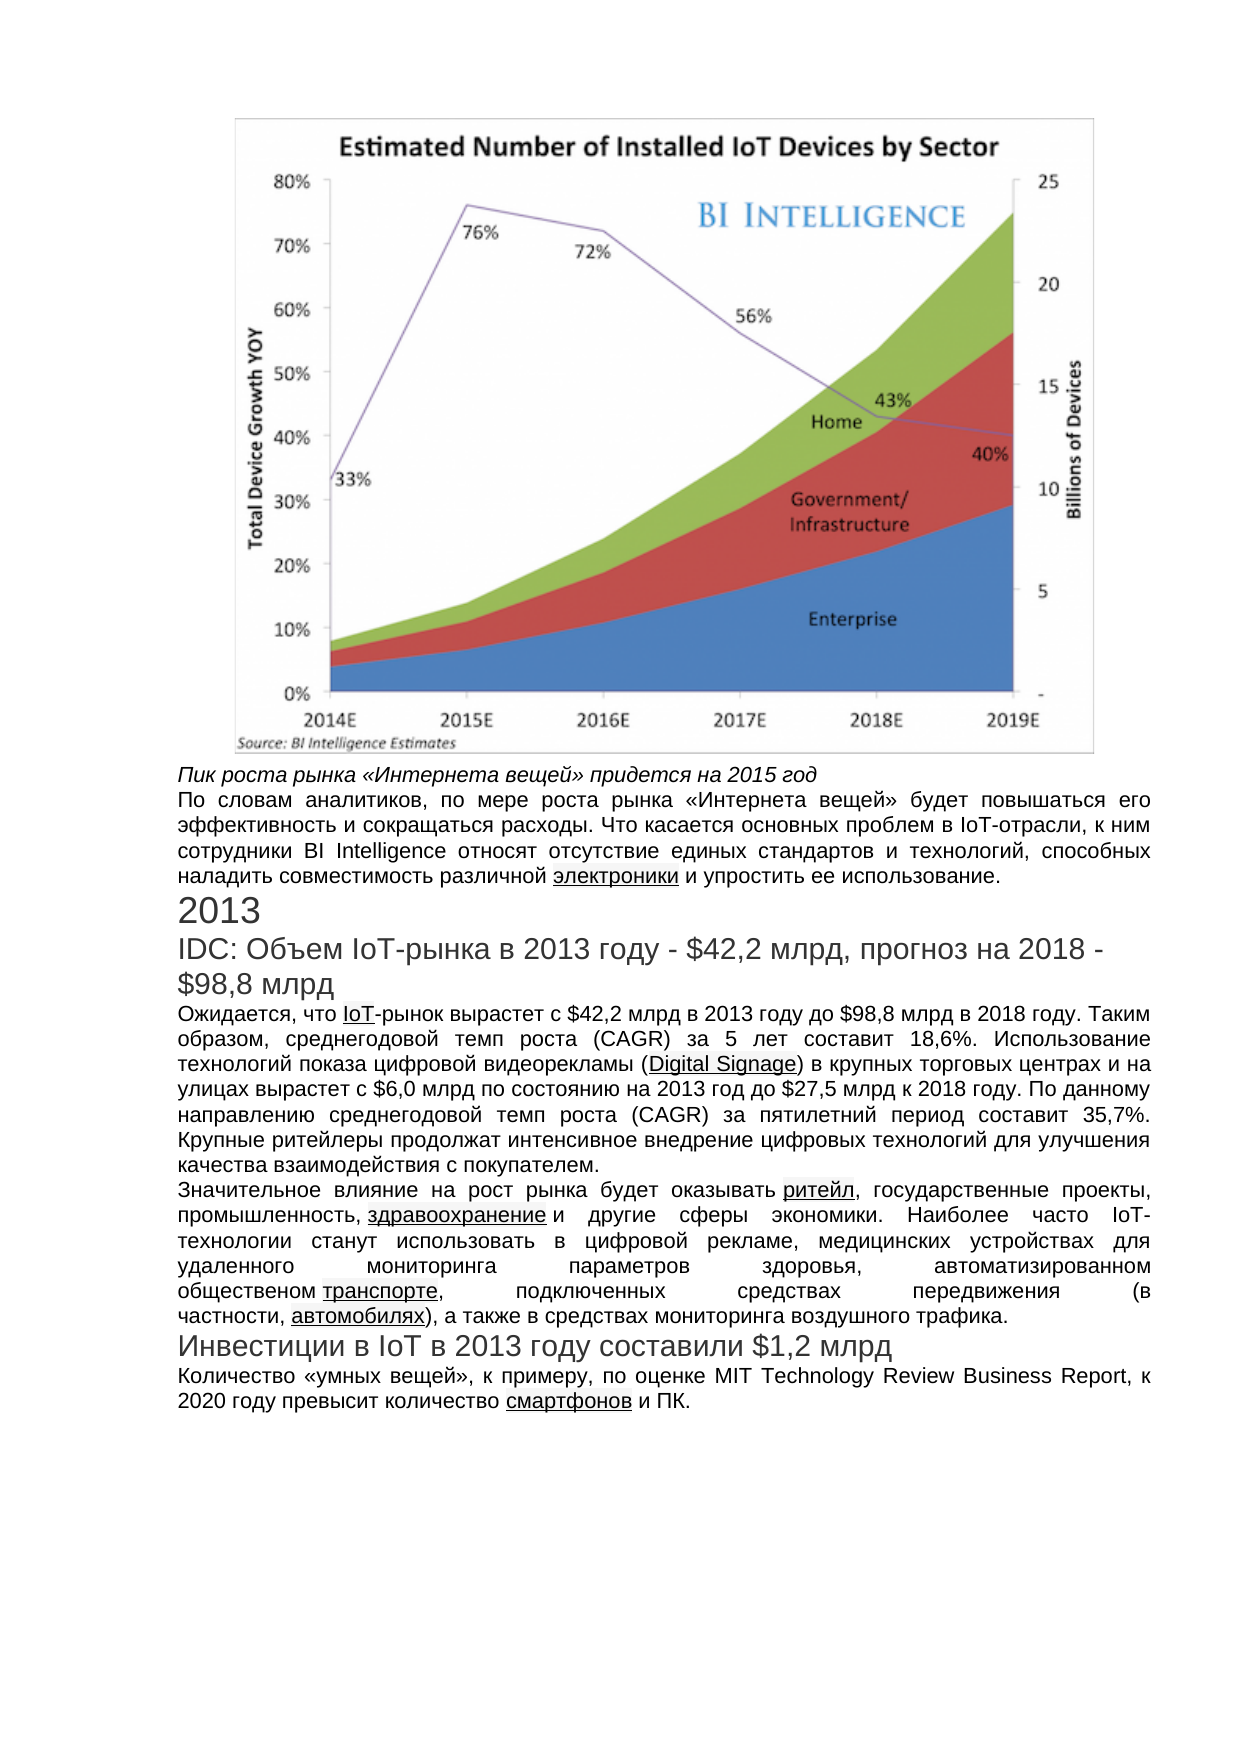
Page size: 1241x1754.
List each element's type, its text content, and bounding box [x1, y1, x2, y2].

picture [234, 118, 1095, 754]
text Ожидается, что IoT-рынок вырастет с $42,2 млрд в 2013 году до $98,8 млрд в 2018 году. Таким образом, среднегодовой темп роста (CAGR) за 5 лет составит 18,6%. Использование технологий показа цифровой видеорекламы (Digital Signage) в крупных торговых центрах и на улицах вырастет с $6,0 млрд по состоянию на 2013 год до $27,5 млрд к 2018 году. По данному направлению среднегодовой темп роста (CAGR) за пятилетний период составит 35,7%. Крупные ритейлеры продолжат интенсивное внедрение цифровых технологий для улучшения качества взаимодействия с покупателем. [177, 1001, 1152, 1177]
text IDC: Объем IoT-рынка в 2013 году - $42,2 млрд, прогноз на 2018 - $98,8 млрд [177, 931, 1152, 1001]
text Пик роста рынка «Интернета вещей» придется на 2015 год [177, 762, 1152, 787]
text Инвестиции в IoT в 2013 году составили $1,2 млрд [177, 1328, 1152, 1363]
text Значительное влияние на рост рынка будет оказывать ритейл, государственные проекты, промышленность, здравоохранение и другие сферы экономики. Наиболее часто IoT-технологии станут использовать в цифровой рекламе, медицинских устройствах для удаленного мониторинга параметров здоровья, автоматизированном общественом транспорте, подключенных средствах передвижения (в частности, автомобилях), а также в средствах мониторинга воздушного трафика. [177, 1177, 1152, 1328]
text Количество «умных вещей», к примеру, по оценке MIT Technology Review Business Report, к 2020 году превысит количество смартфонов и ПК. [177, 1363, 1152, 1413]
text По словам аналитиков, по мере роста рынка «Интернета вещей» будет повышаться его эффективность и сокращаться расходы. Что касается основных проблем в IoT-отрасли, к ним сотрудники BI Intelligence относят отсутствие единых стандартов и технологий, способных наладить совместимость различной электроники и упростить ее использование. [177, 787, 1152, 888]
text 2013 [177, 888, 1152, 931]
